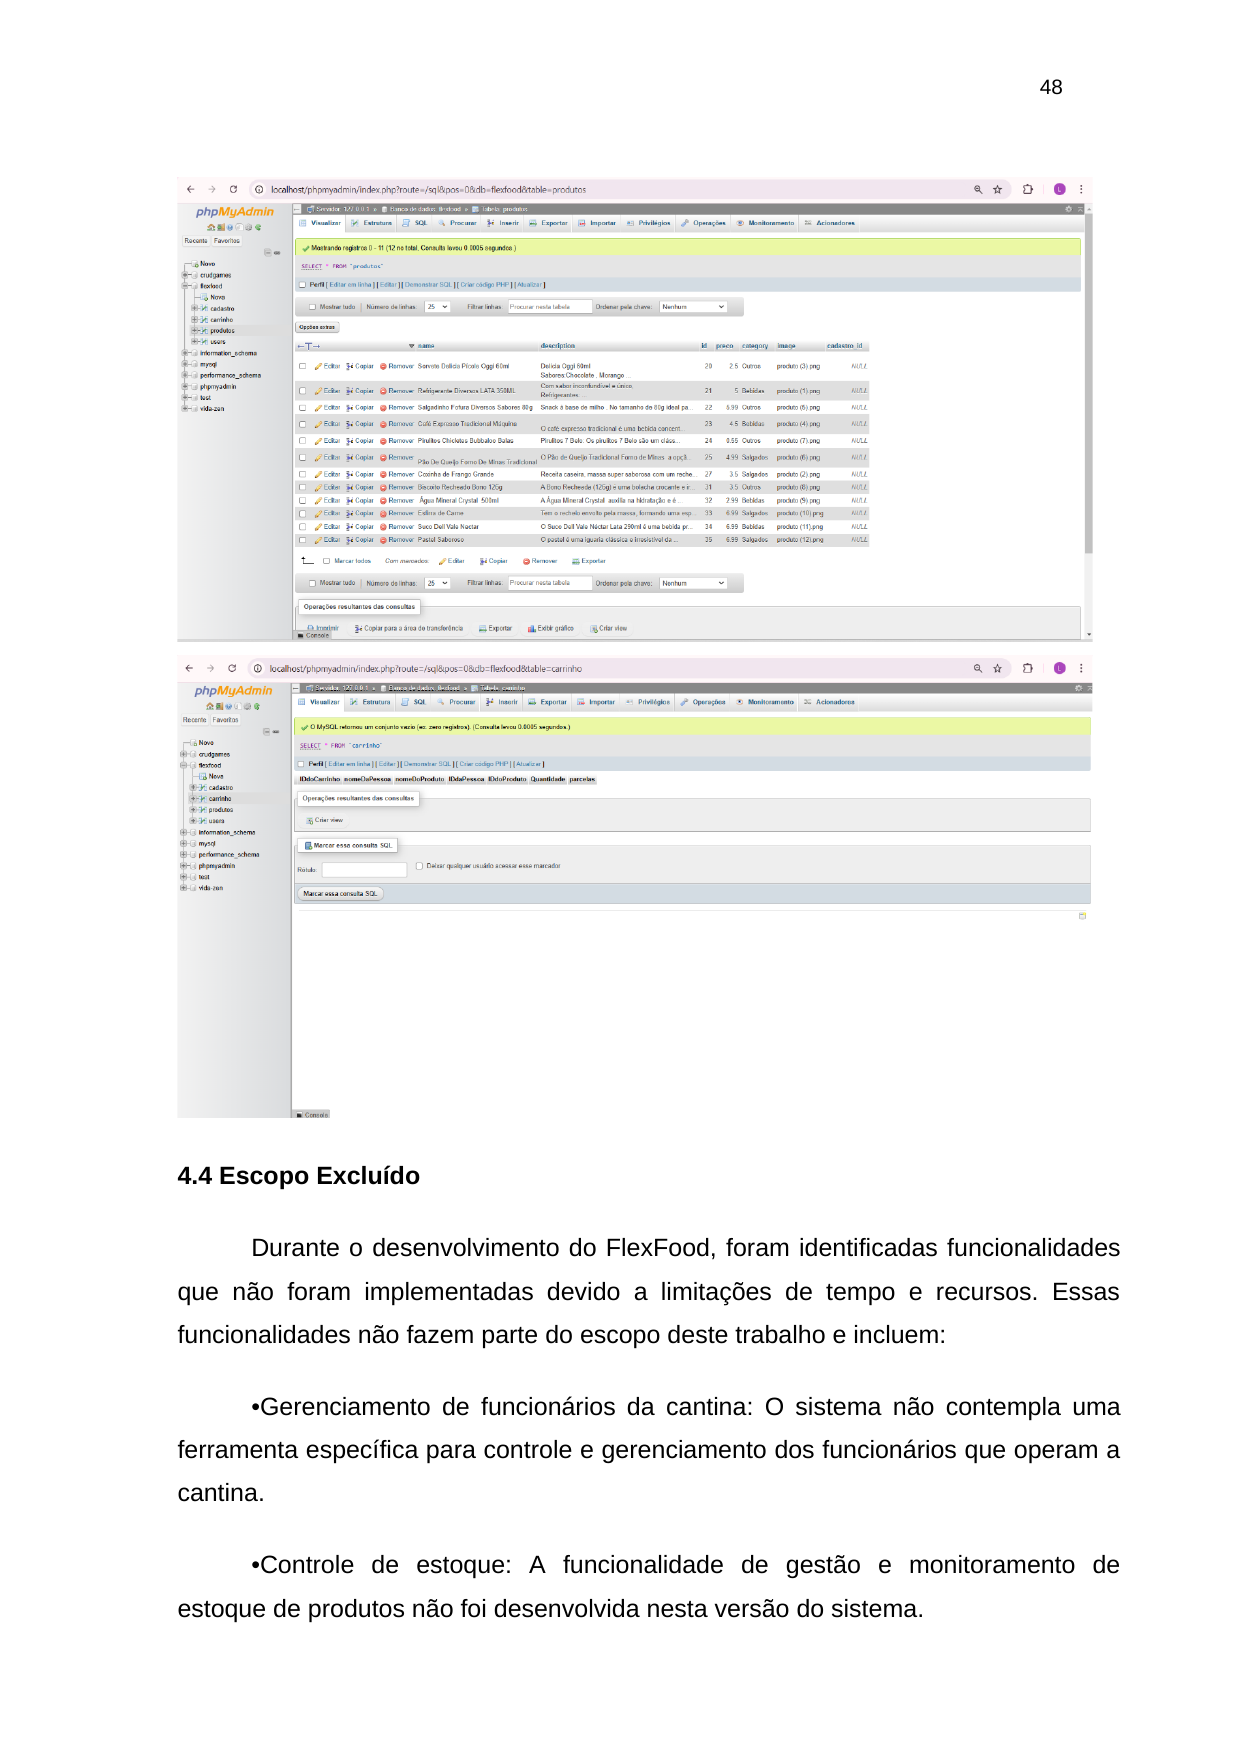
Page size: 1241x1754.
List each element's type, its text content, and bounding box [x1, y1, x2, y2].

picture [177, 177, 1093, 642]
text •Controle de estoque: A funcionalidade de gestão e monitoramento de estoque de produtos não foi desenvolvida nesta versão do sistema. [177, 1550, 1122, 1622]
text 4.4 Escopo Excluído [177, 1161, 1122, 1190]
picture [177, 655, 1093, 1118]
text •Gerenciamento de funcionários da cantina: O sistema não contempla uma ferramenta específica para controle e gerenciamento dos funcionários que operam a cantina. [177, 1392, 1122, 1507]
text Durante o desenvolvimento do FlexFood, foram identificadas funcionalidades que não foram implementadas devido a limitações de tempo e recursos. Essas funcionalidades não fazem parte do escopo deste trabalho e incluem: [177, 1233, 1122, 1348]
